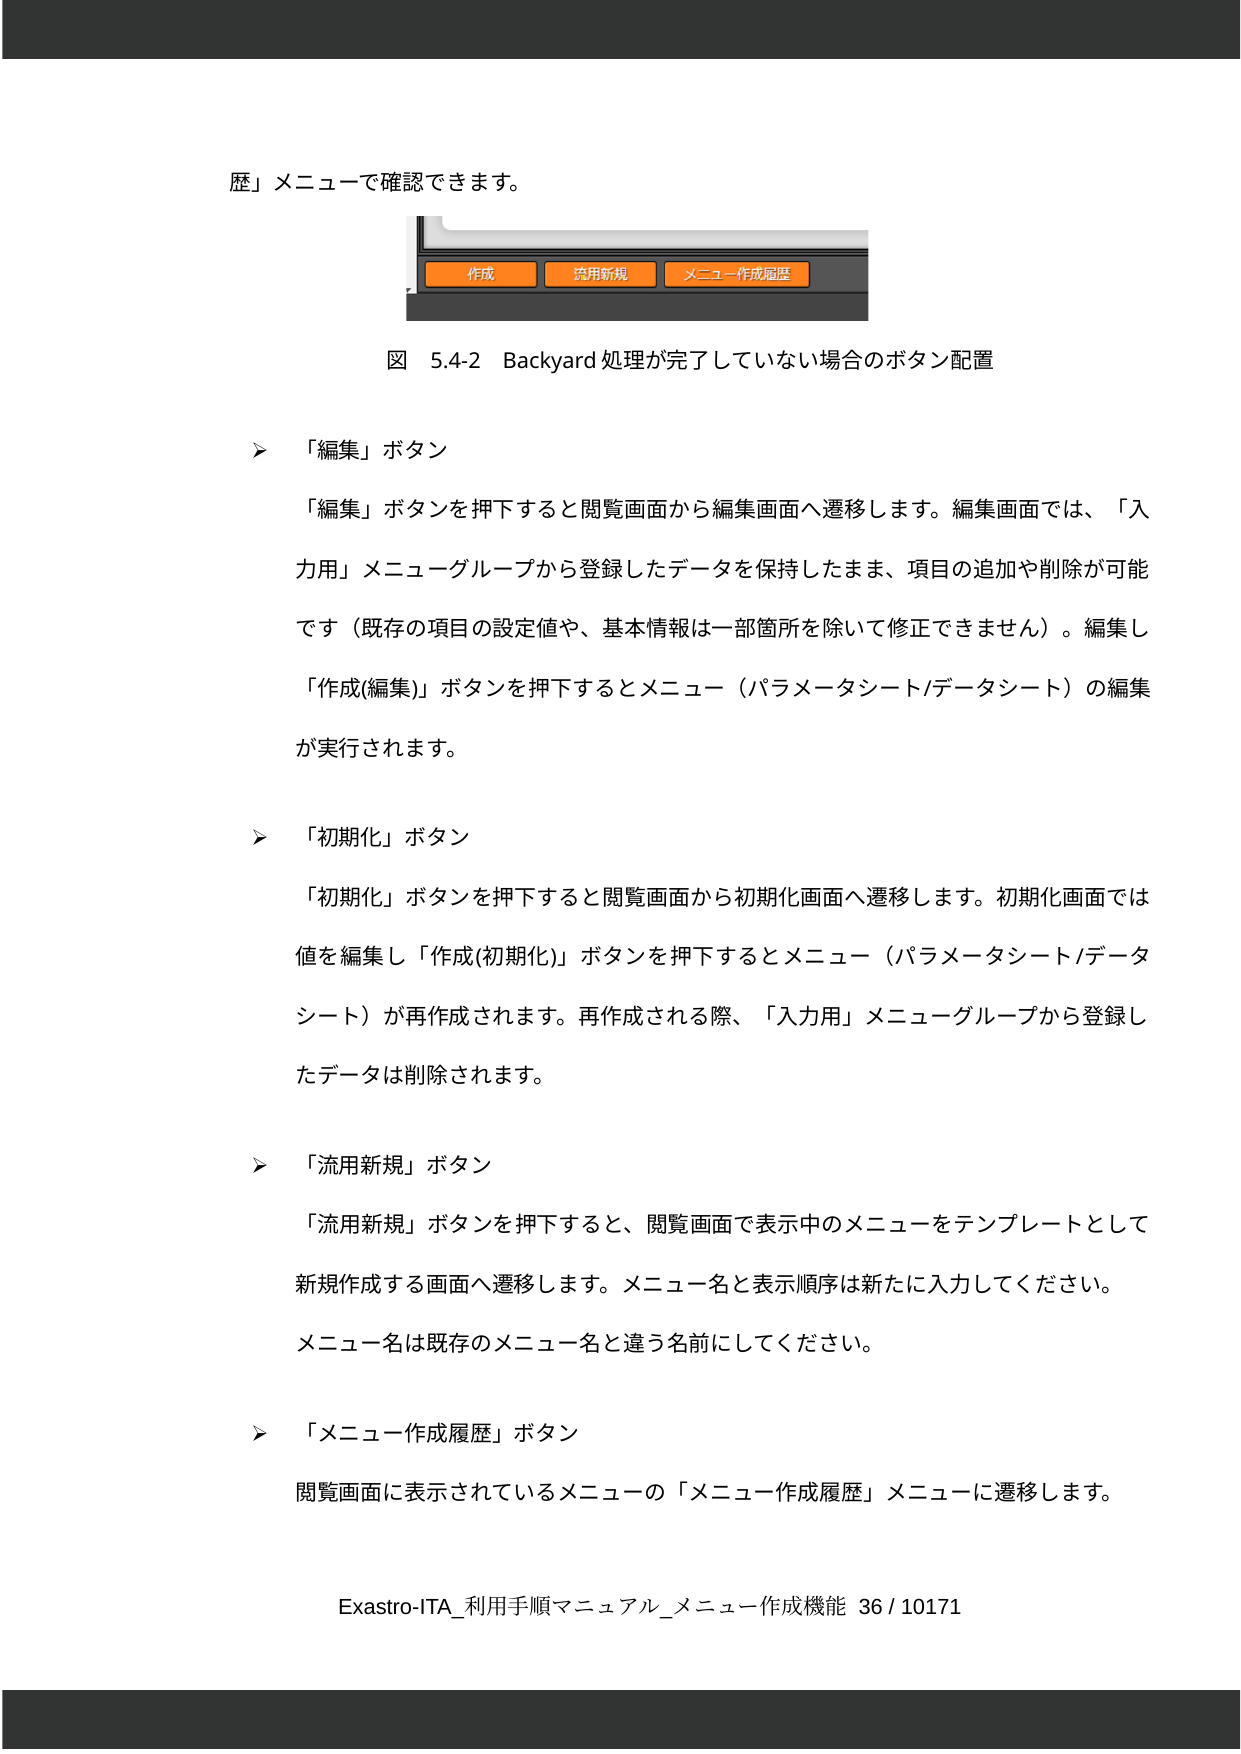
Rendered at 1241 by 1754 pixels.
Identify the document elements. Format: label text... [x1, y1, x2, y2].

list 「メニュー作成履歴」ボタン 閲覧画面に表示されているメニューの「メニュー作成履歴」メニューに遷移します。 [251, 1402, 1152, 1521]
list 「流用新規」ボタン 「流用新規」ボタンを押下すると、閲覧画面で表示中のメニューをテンプレートとして新規作成する画面へ遷移します。メニュー名と表示順序は新たに入力してください。 メニュー名は既存のメニュー名と違う名前にしてください。 [251, 1134, 1152, 1372]
picture [2, 0, 1241, 59]
list 「編集」ボタン 「編集」ボタンを押下すると閲覧画面から編集画面へ遷移します。編集画面では、「入力用」メニューグループから登録したデータを保持したまま、項目の追加や削除が可能です（既存の項目の設定値や、基本情報は一部箇所を除いて修正できません）。編集し「作成(編集)」ボタンを押下するとメニュー（パラメータシート/データシート）の編集が実行されます。 [251, 419, 1152, 776]
list 「初期化」ボタン [251, 806, 1152, 866]
list 「初期化」ボタンを押下すると閲覧画面から初期化画面へ遷移します。初期化画面では値を編集し「作成(初期化)」ボタンを押下するとメニュー（パラメータシート/データシート）が再作成されます。再作成される際、「入力用」メニューグループから登録したデータは削除されます。 [295, 866, 1152, 1104]
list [229, 151, 1152, 210]
picture [2, 1690, 1241, 1749]
list 図 5.4-2 Backyard処理が完了していない場合のボタン配置 [229, 329, 1152, 389]
picture [406, 216, 869, 321]
